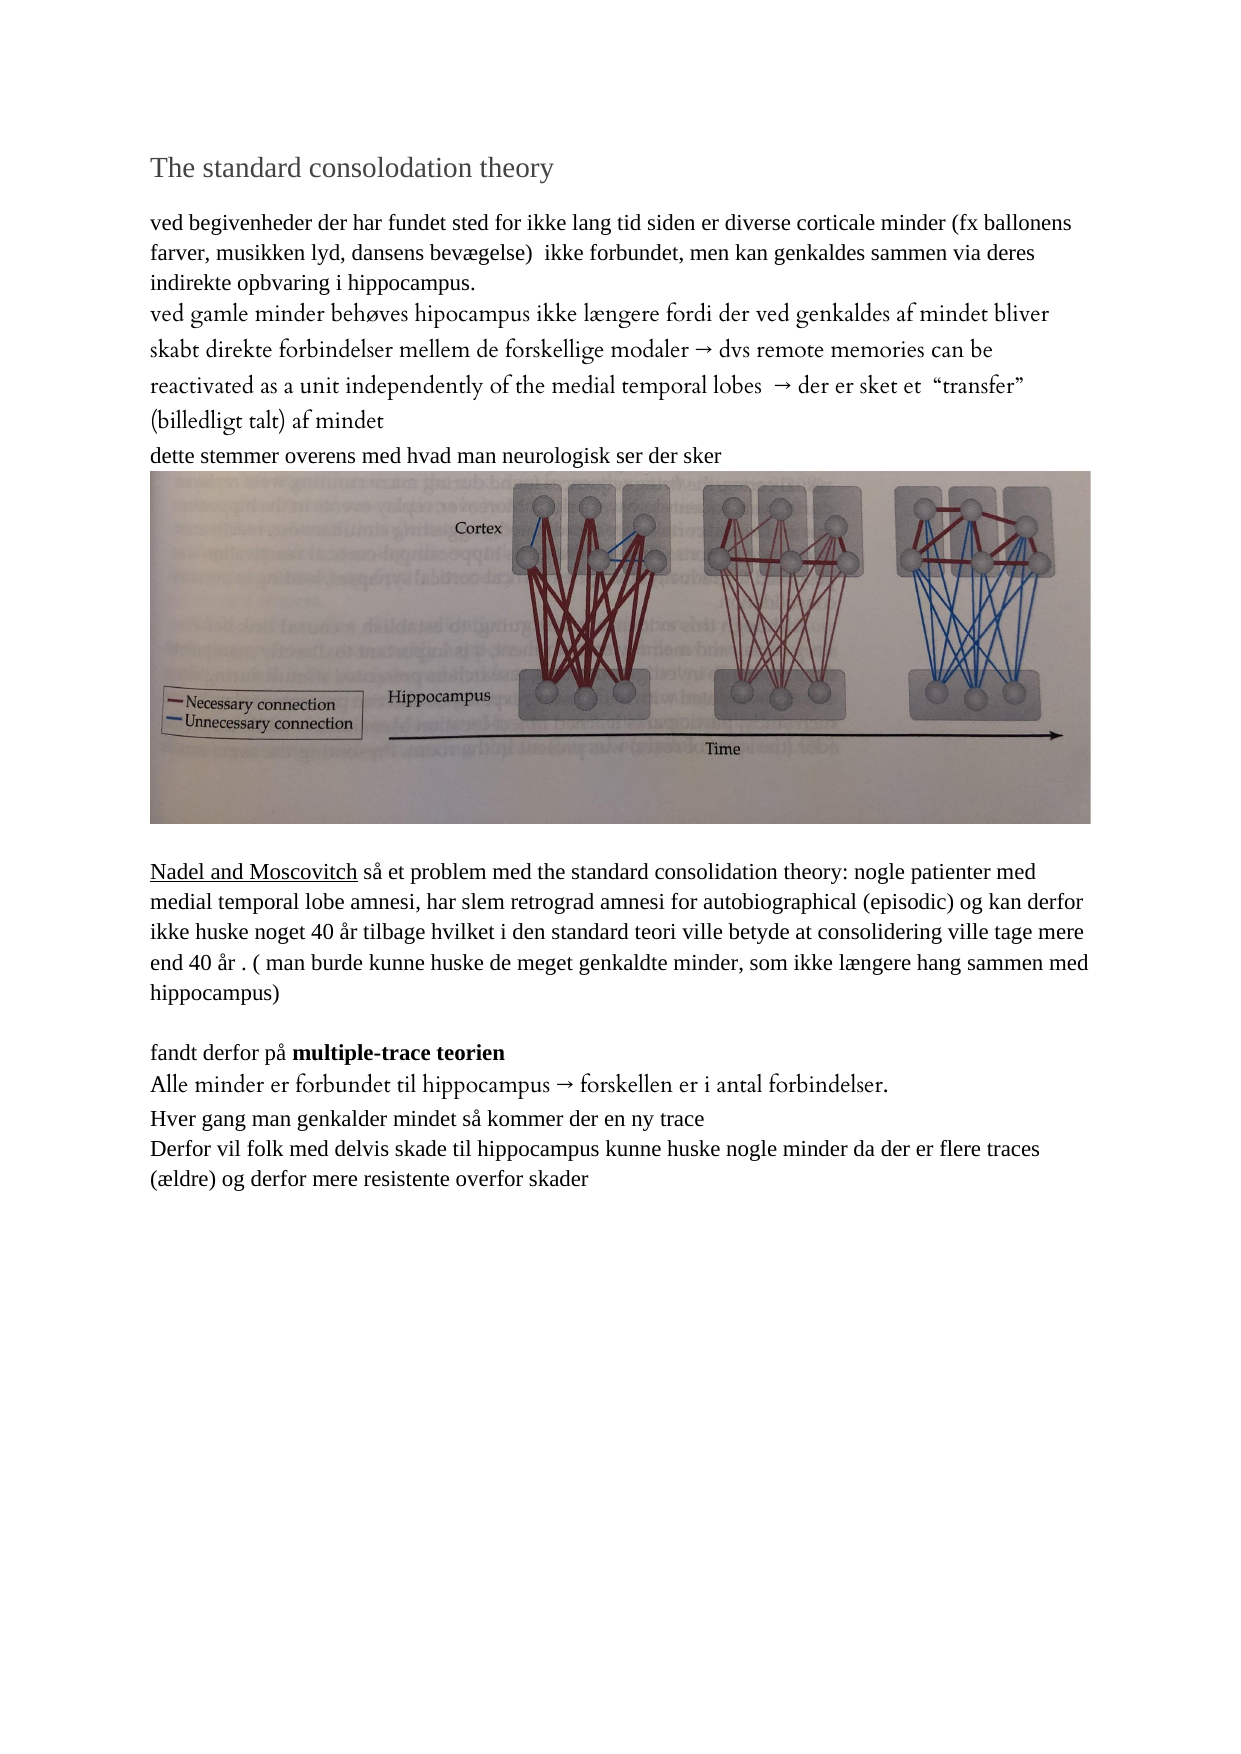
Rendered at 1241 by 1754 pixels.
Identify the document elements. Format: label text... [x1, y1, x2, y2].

text Nadel and Moscovitch så et problem med the standard consolidation theory: nogle patienter med medial temporal lobe amnesi, har slem retrograd amnesi for autobiographical (episodic) og kan derfor ikke huske noget 40 år tilbage hvilket i den standard teori ville betyde at consolidering ville tage mere end 40 år . ( man burde kunne huske de meget genkaldte minder, som ikke længere hang sammen med hippocampus) [150, 858, 1090, 1005]
text Derfor vil folk med delvis skade til hippocampus kunne huske nogle minder da der er flere traces (ældre) og derfor mere resistente overfor skader [150, 1135, 1090, 1192]
text dette stemmer overens med hvad man neurologisk ser der sker [150, 442, 1090, 468]
text fandt derfor på multiple-trace teorien [150, 1039, 1090, 1066]
subtitle The standard consolodation theory [150, 150, 1090, 183]
text Alle minder er forbundet til hippocampus → forskellen er i antal forbindelser. [150, 1069, 1090, 1101]
text ved begivenheder der har fundet sted for ikke lang tid siden er diverse corticale minder (fx ballonens farver, musikken lyd, dansens bevægelse) ikke forbundet, men kan genkaldes sammen via deres indirekte opbvaring i hippocampus. [150, 208, 1090, 295]
text Hver gang man genkalder mindet så kommer der en ny trace [150, 1105, 1090, 1131]
text ved gamle minder behøves hipocampus ikke længere fordi der ved genkaldes af mindet bliver skabt direkte forbindelser mellem de forskellige modaler → dvs remote memories can be reactivated as a unit independently of the medial temporal lobes → der er sket et “transfer” (billedligt talt) af mindet [150, 299, 1090, 437]
picture [150, 471, 1091, 824]
